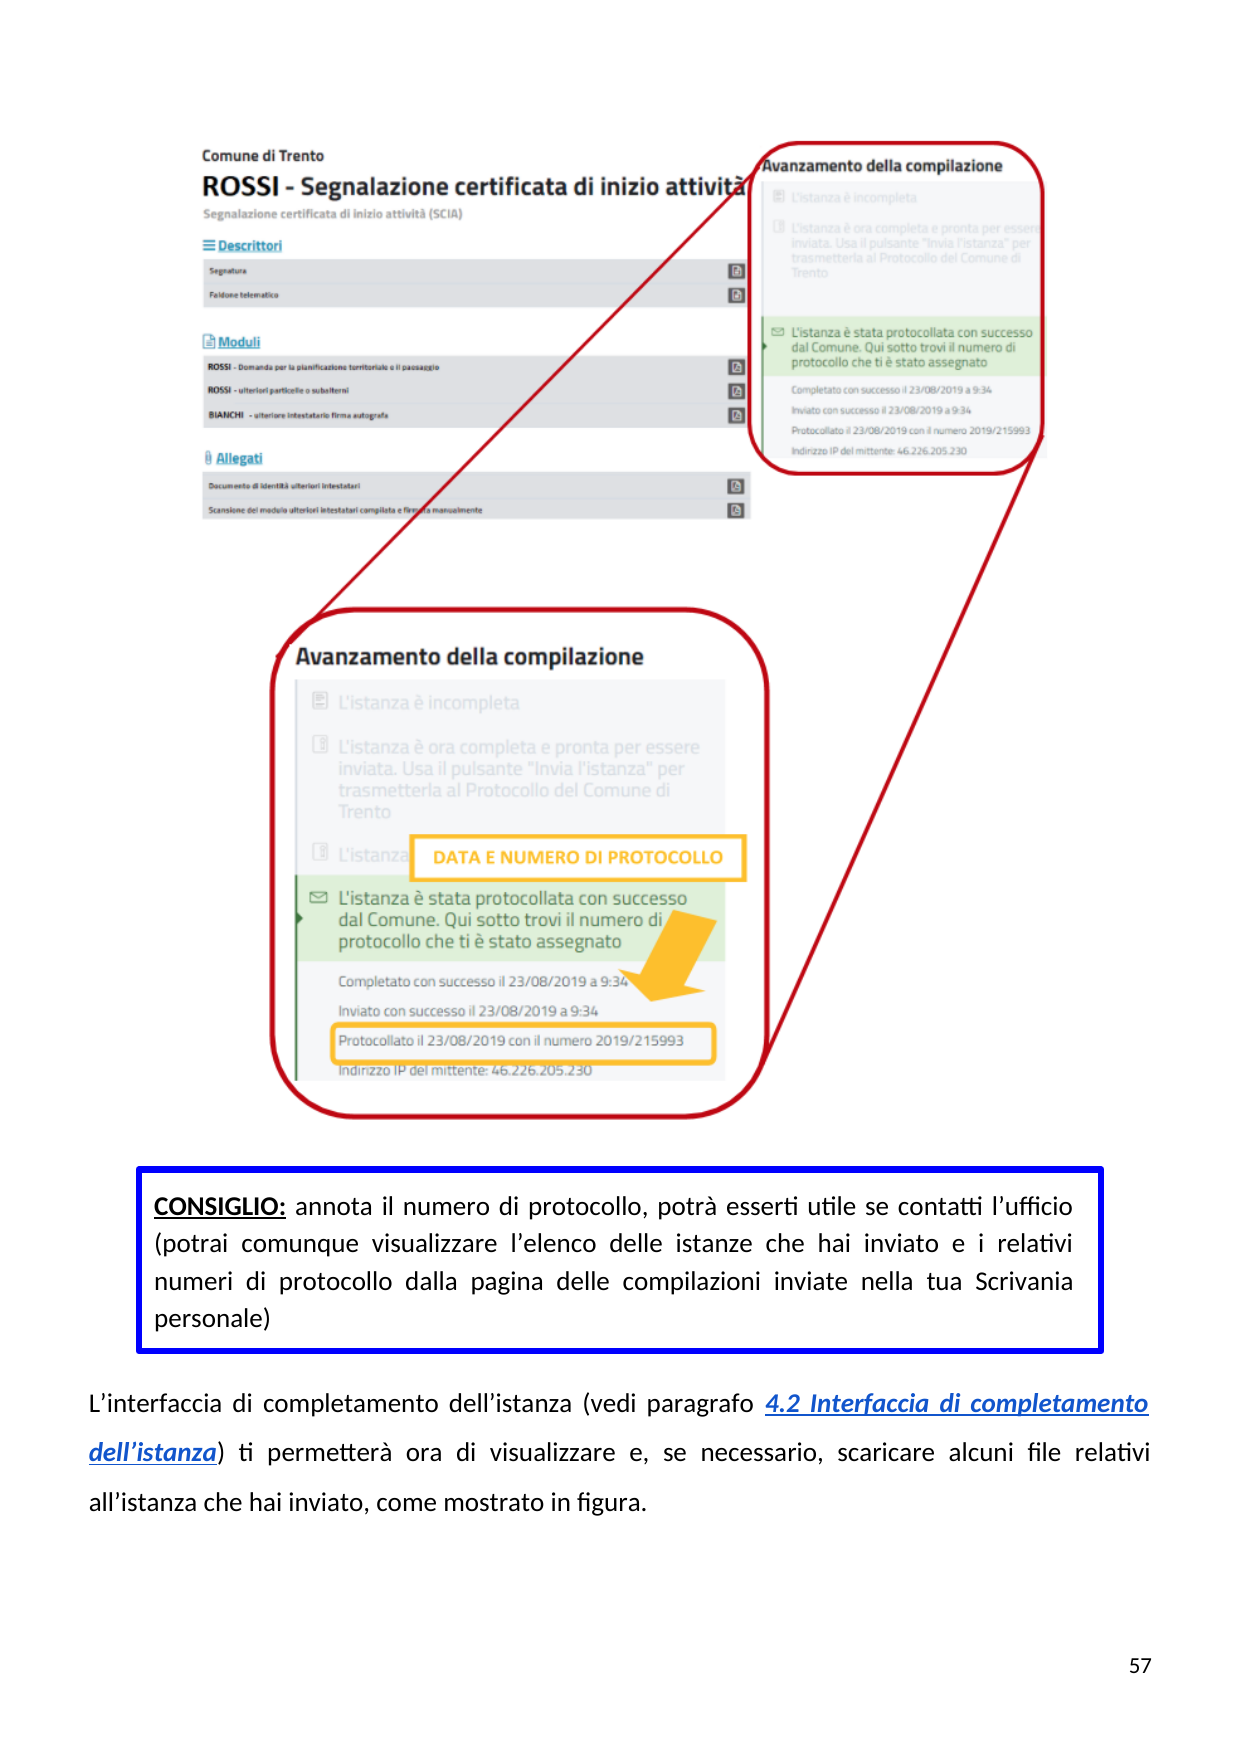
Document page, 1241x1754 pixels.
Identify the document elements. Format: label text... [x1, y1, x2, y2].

picture [180, 126, 1060, 1135]
text L’interfaccia di completamento dell’istanza (vedi paragrafo 4.2 Interfaccia di completamento dell’istanza) ti permetterà ora di visualizzare e, se necessario, scaricare alcuni file relativi all’istanza che hai inviato, come mostrato in figura. [88, 1386, 1152, 1518]
